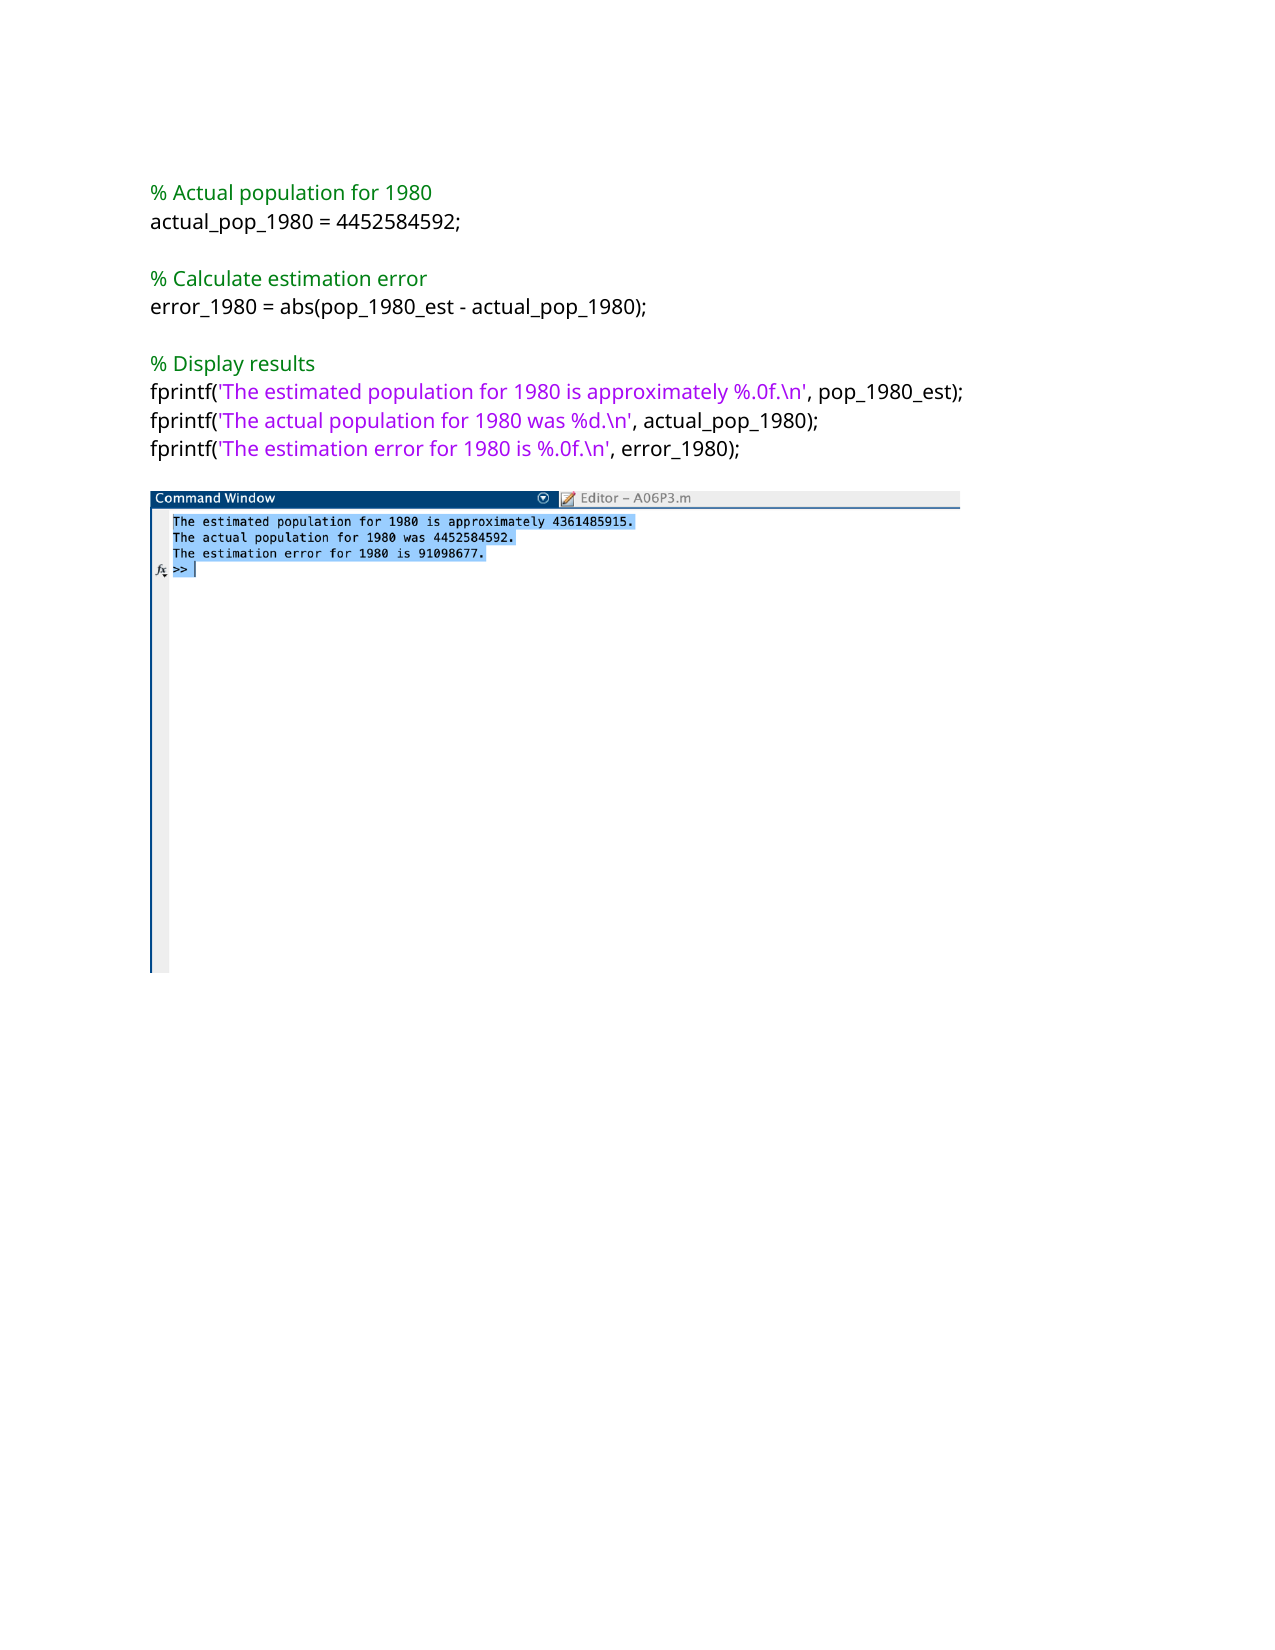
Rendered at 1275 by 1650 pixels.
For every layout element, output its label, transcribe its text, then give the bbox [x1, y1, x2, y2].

text actual_pop_1980 = 4452584592; [150, 207, 1125, 235]
text fprintf('The actual population for 1980 was %d.\n', actual_pop_1980); [150, 406, 1125, 434]
text error_1980 = abs(pop_1980_est - actual_pop_1980); [150, 292, 1125, 321]
text fprintf('The estimation error for 1980 is %.0f.\n', error_1980); [150, 434, 1125, 463]
text % Calculate estimation error [150, 264, 1125, 292]
text % Actual population for 1980 [150, 178, 1125, 207]
text fprintf('The estimated population for 1980 is approximately %.0f.\n', pop_1980_est); [150, 377, 1125, 406]
picture [150, 491, 961, 973]
text % Display results [150, 349, 1125, 377]
